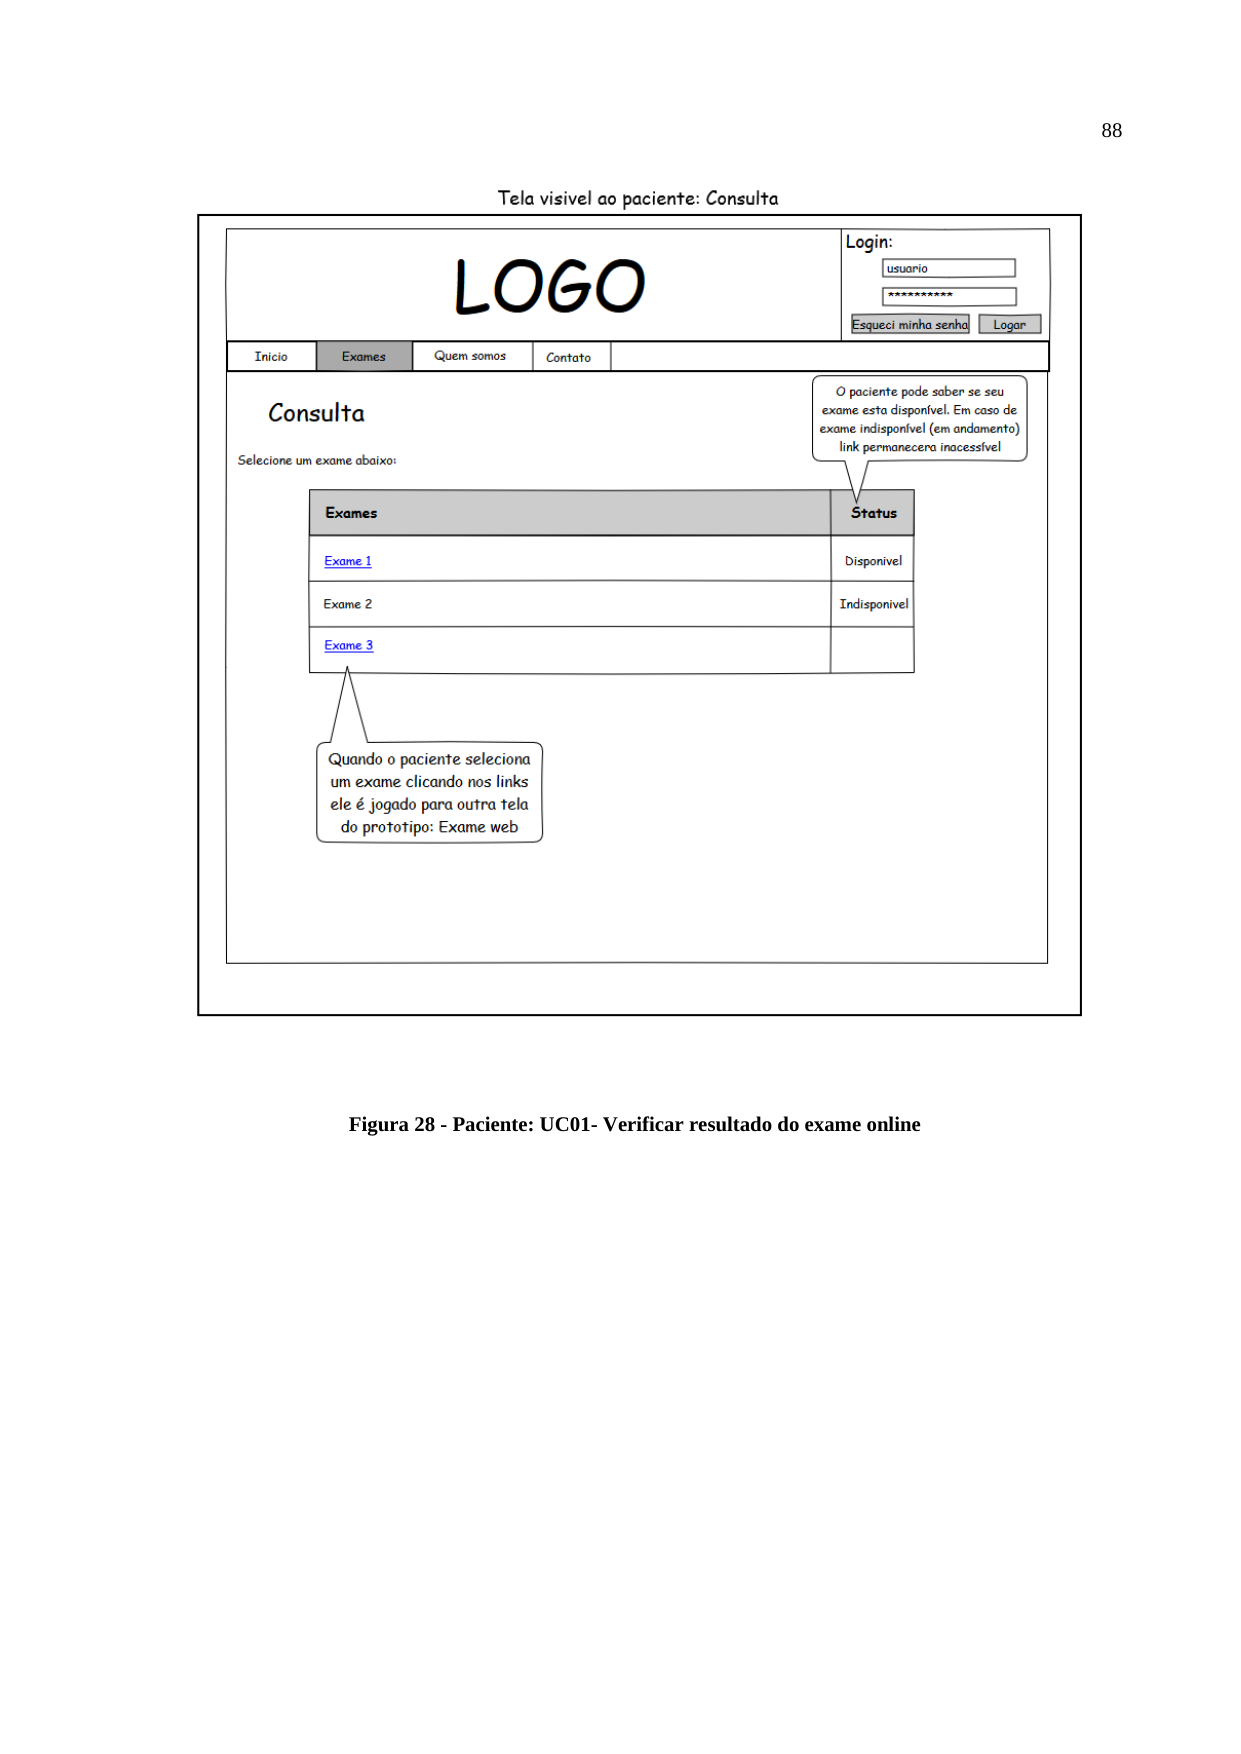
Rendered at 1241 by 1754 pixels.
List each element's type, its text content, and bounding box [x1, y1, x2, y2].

picture [148, 177, 1122, 1085]
